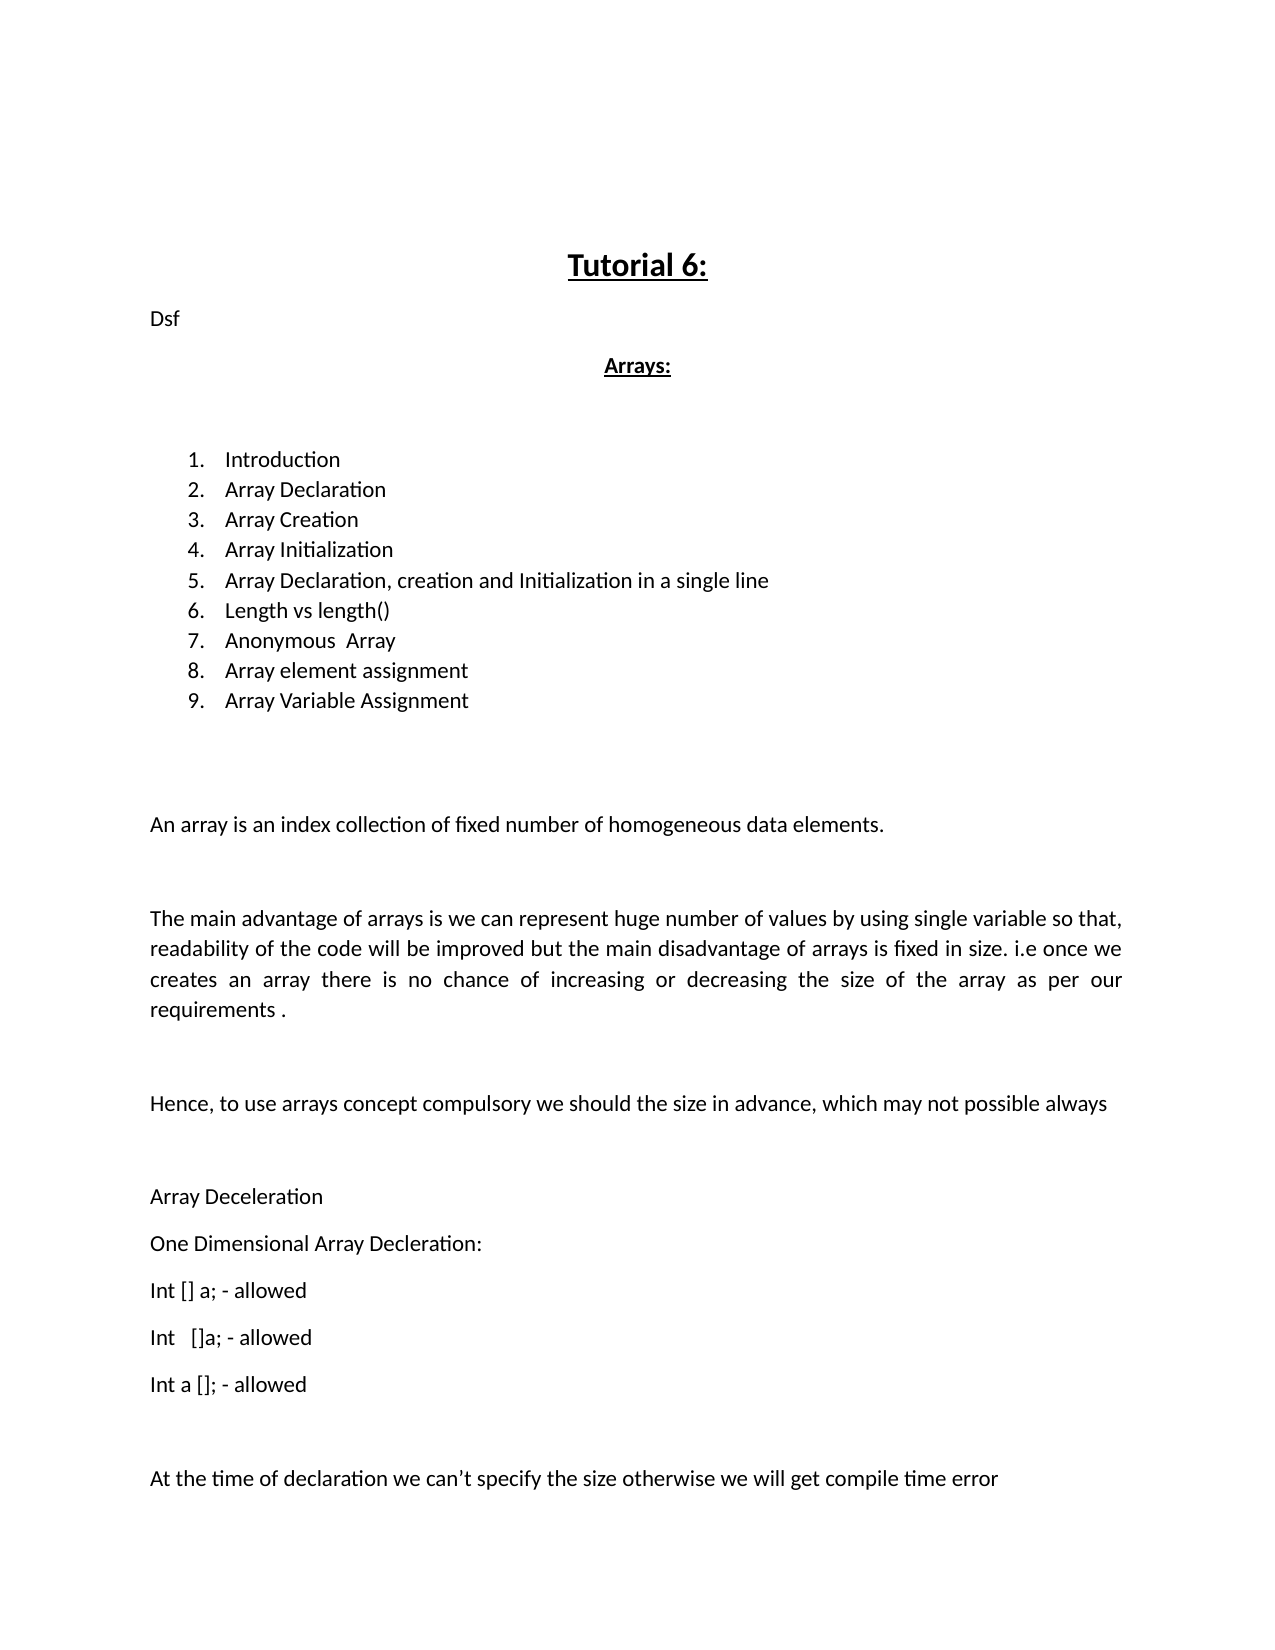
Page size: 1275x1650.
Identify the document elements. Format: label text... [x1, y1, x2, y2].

list Anonymous Array [187, 626, 1125, 654]
text Hence, to use arrays concept compulsory we should the size in advance, which may not possible always [150, 1089, 1125, 1117]
list Array element assignment [187, 656, 1125, 684]
list Array Initialization [187, 536, 1125, 564]
list Array Variable Assignment [187, 687, 1125, 715]
list Array Declaration, creation and Initialization in a single line [187, 566, 1125, 594]
list Length vs length() [187, 596, 1125, 624]
text Int a []; - allowed [150, 1370, 1125, 1398]
list Array Creation [187, 505, 1125, 533]
list Introduction [187, 445, 1125, 473]
text Array Deceleration [150, 1182, 1125, 1211]
text Dsf [150, 304, 1125, 332]
text At the time of declaration we can’t specify the size otherwise we will get compile time error [150, 1464, 1125, 1492]
text Int [] a; - allowed [150, 1276, 1125, 1304]
text Tutorial 6: [150, 244, 1125, 284]
list Array Declaration [187, 475, 1125, 503]
text Arrays: [150, 351, 1125, 379]
text An array is an index collection of fixed number of homogeneous data elements. [150, 811, 1125, 839]
text Int []a; - allowed [150, 1323, 1125, 1351]
text One Dimensional Array Decleration: [150, 1229, 1125, 1257]
text The main advantage of arrays is we can represent huge number of values by using single variable so that, readability of the code will be improved but the main disadvantage of arrays is fixed in size. i.e once we creates an array there is no chance of increasing or decreasing the size of the array as per our requirements . [150, 904, 1125, 1023]
